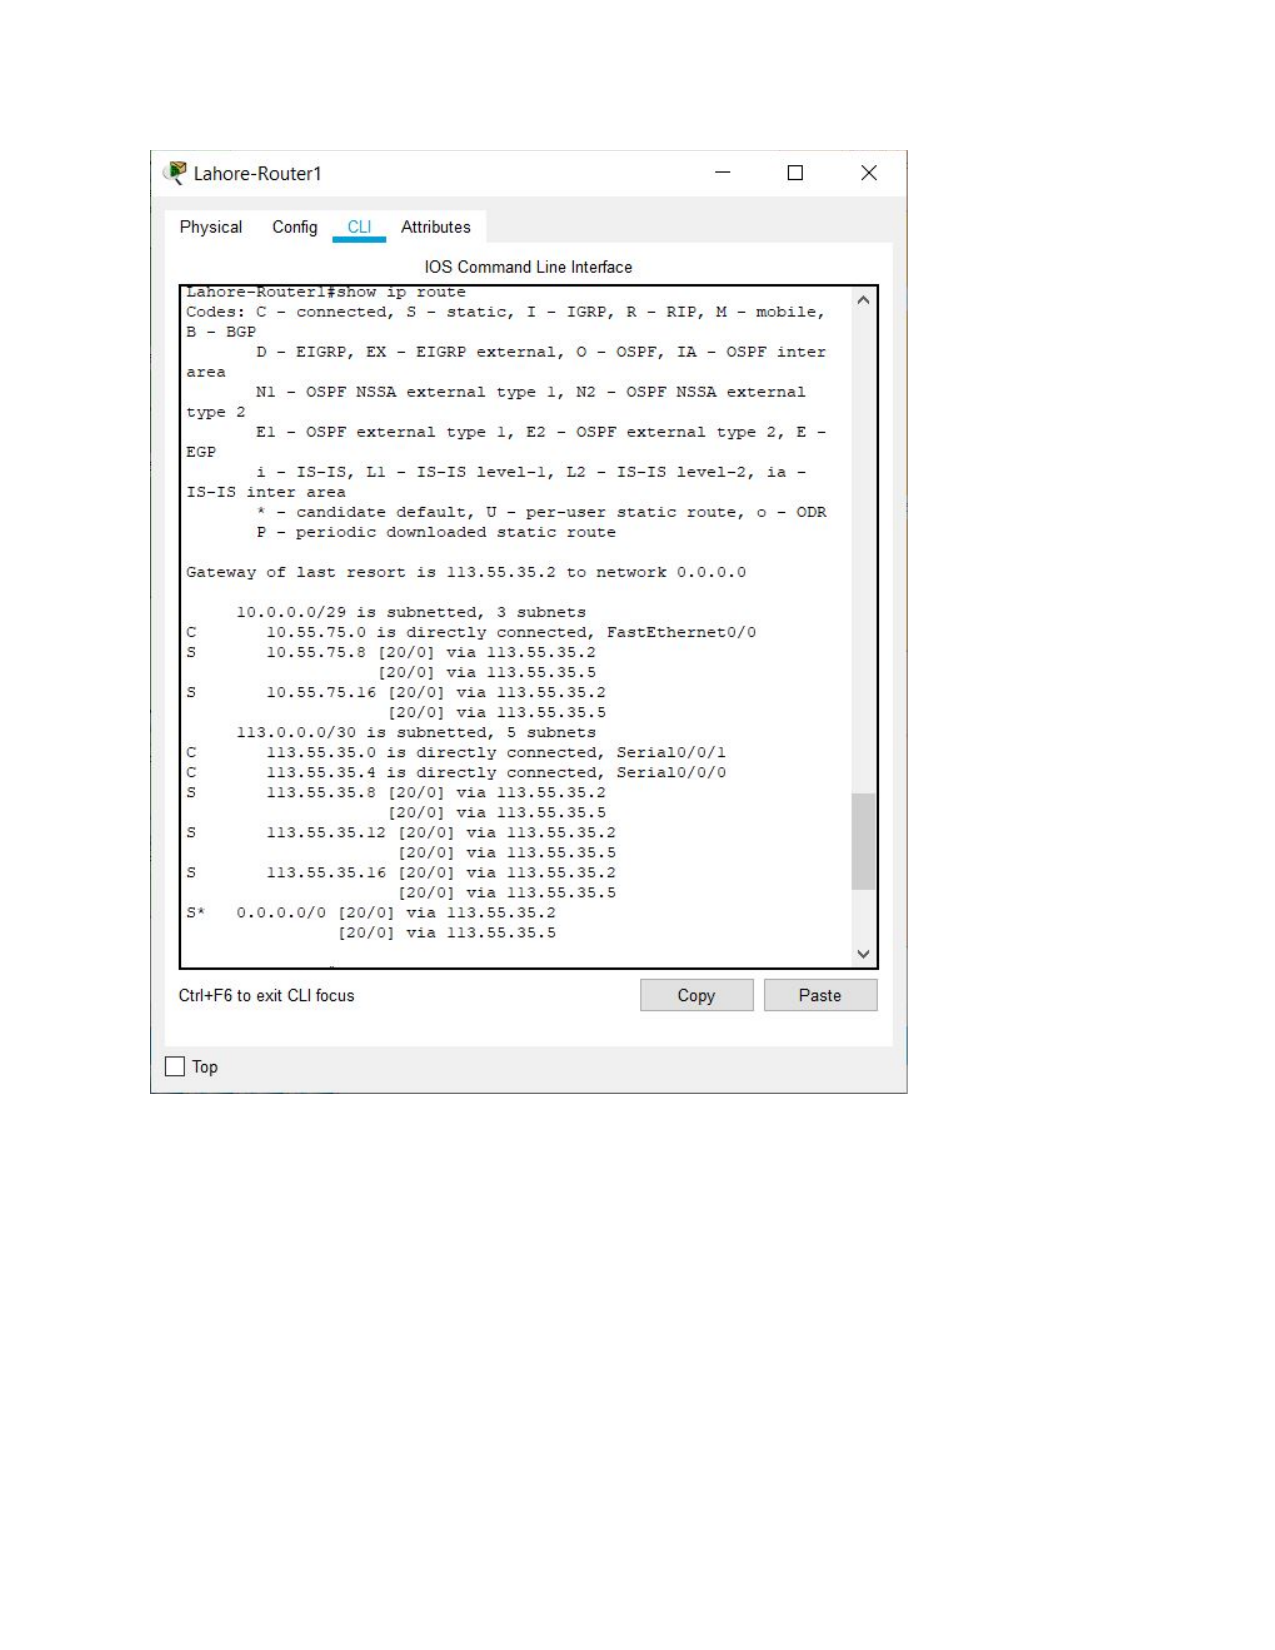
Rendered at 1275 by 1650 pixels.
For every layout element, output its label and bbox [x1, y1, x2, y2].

picture [150, 150, 908, 1094]
